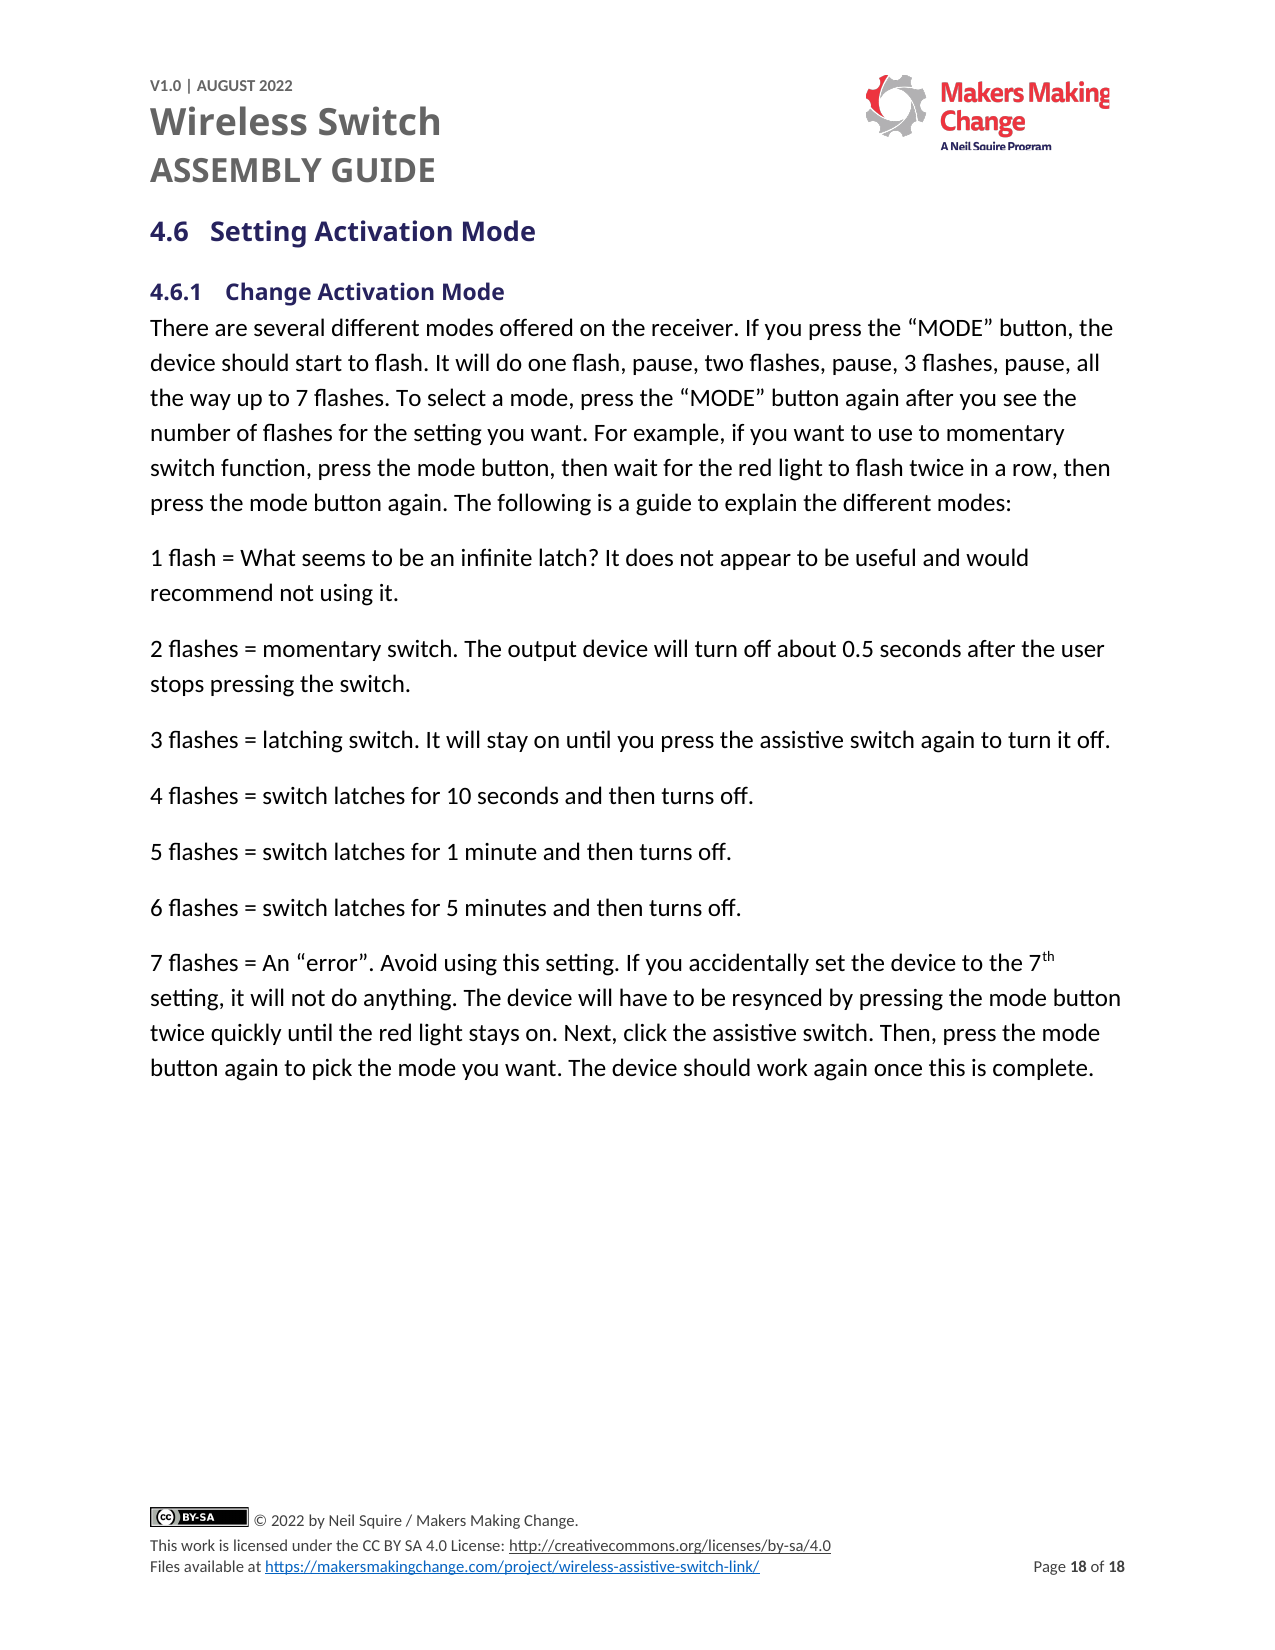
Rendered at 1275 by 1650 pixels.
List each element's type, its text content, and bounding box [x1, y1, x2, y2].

text 7 flashes = An “error”. Avoid using this setting. If you accidentally set the device to the 7th setting, it will not do anything. The device will have to be resynced by pressing the mode button twice quickly until the red light stays on. Next, click the assistive switch. Then, press the mode button again to pick the mode you want. The device should work again once this is complete. [150, 948, 1125, 1083]
text 5 flashes = switch latches for 1 minute and then turns off. [150, 836, 1125, 866]
subtitle Change Activation Mode [150, 276, 1125, 307]
text 1 flash = What seems to be an infinite latch? It does not appear to be useful and would recommend not using it. [150, 543, 1125, 608]
text There are several different modes offered on the receiver. If you press the “MODE” button, the device should start to flash. It will do one flash, pause, two flashes, pause, 3 flashes, pause, all the way up to 7 flashes. To select a mode, press the “MODE” button again after you see the number of flashes for the setting you want. For example, if you want to use to momentary switch function, press the mode button, then wait for the red light to flash twice in a row, then press the mode button again. The following is a guide to explain the different modes: [150, 312, 1125, 517]
text 2 flashes = momentary switch. The output device will turn off about 0.5 seconds after the user stops pressing the switch. [150, 633, 1125, 699]
picture [150, 1507, 249, 1527]
text 6 flashes = switch latches for 5 minutes and then turns off. [150, 892, 1125, 922]
subtitle Setting Activation Mode [150, 213, 1125, 249]
text 3 flashes = latching switch. It will stay on until you press the assistive switch again to turn it off. [150, 724, 1125, 755]
text 4 flashes = switch latches for 10 seconds and then turns off. [150, 780, 1125, 811]
picture [865, 75, 1110, 151]
